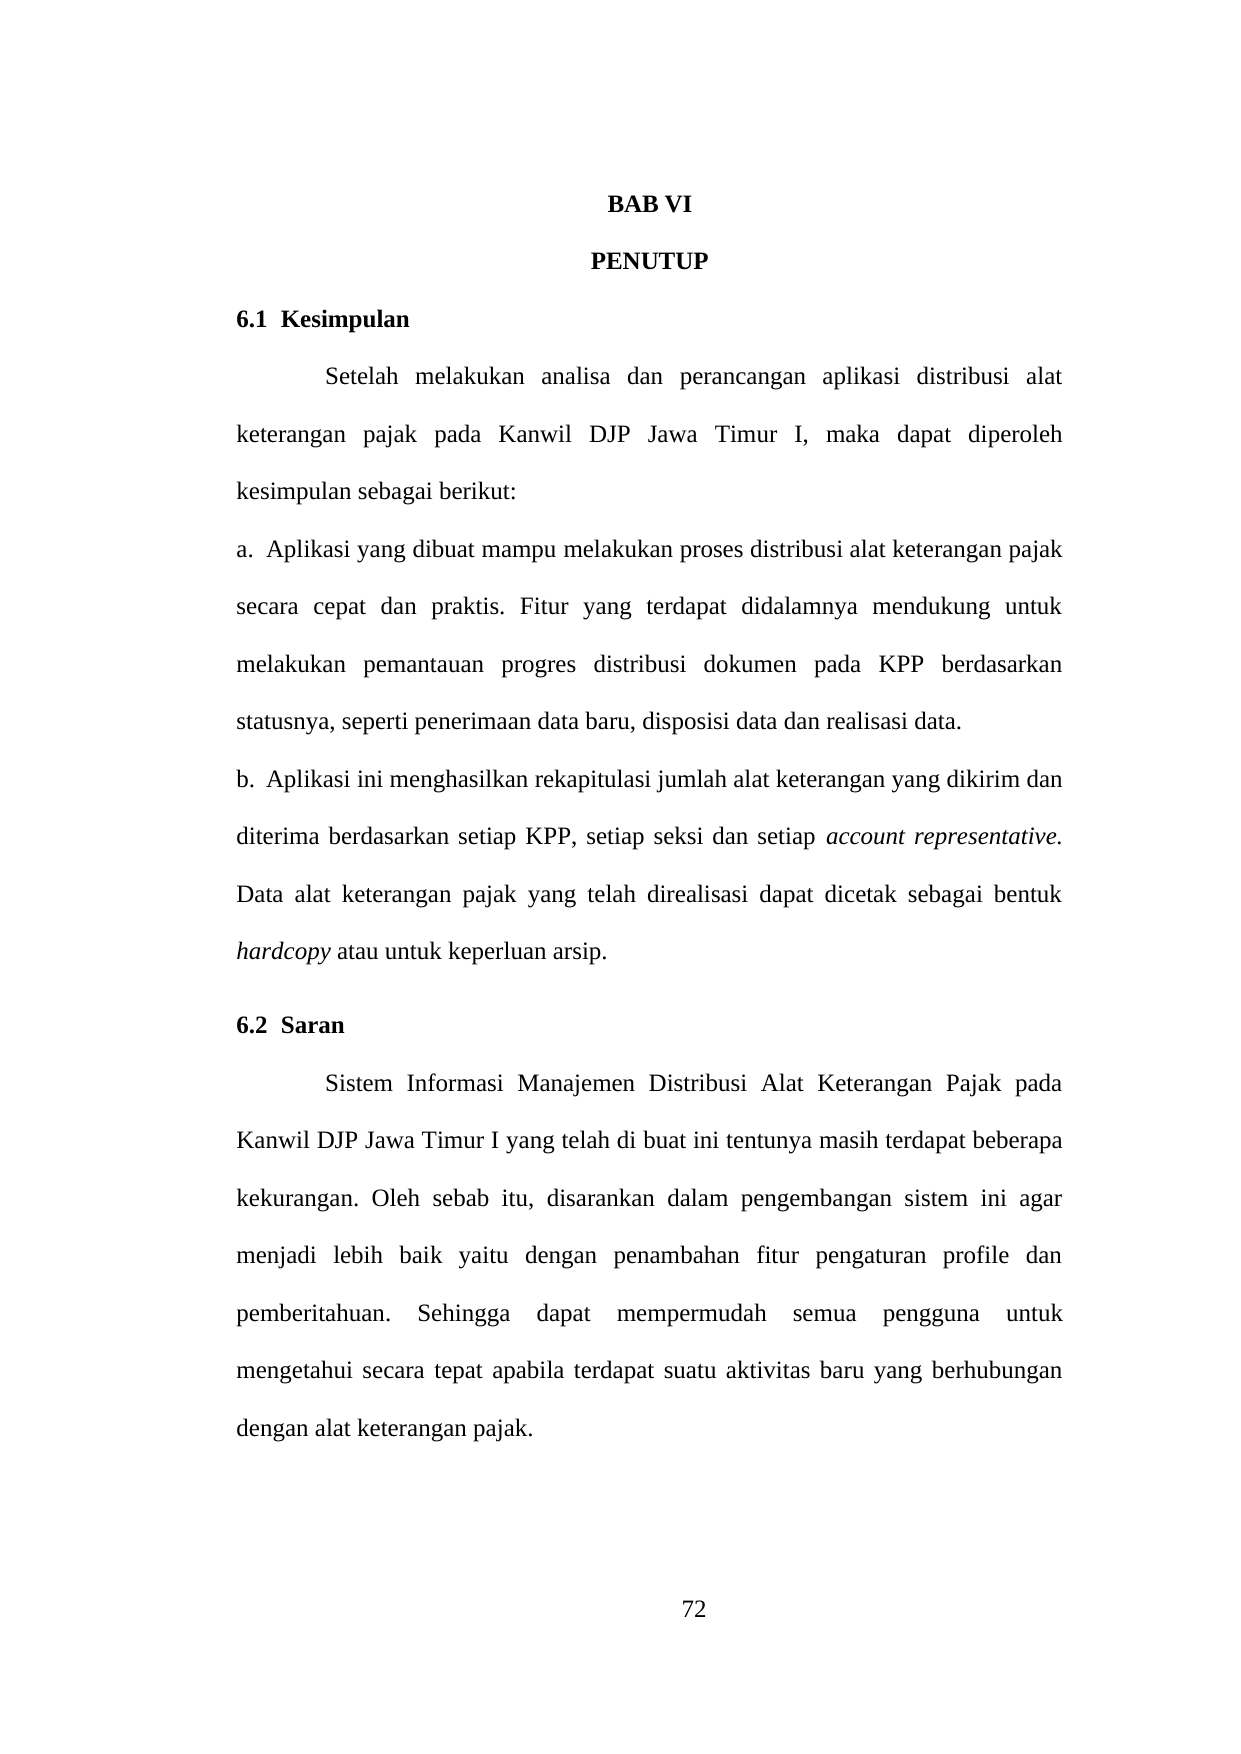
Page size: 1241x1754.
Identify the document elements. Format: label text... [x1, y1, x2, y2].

subtitle Kesimpulan [236, 304, 1063, 332]
subtitle Saran [236, 1010, 1063, 1039]
text Sistem Informasi Manajemen Distribusi Alat Keterangan Pajak pada Kanwil DJP Jawa Timur I yang telah di buat ini tentunya masih terdapat beberapa kekurangan. Oleh sebab itu, disarankan dalam pengembangan sistem ini agar menjadi lebih baik yaitu dengan penambahan fitur pengaturan profile dan pemberitahuan. Sehingga dapat mempermudah semua pengguna untuk mengetahui secara tepat apabila terdapat suatu aktivitas baru yang berhubungan dengan alat keterangan pajak. [236, 1068, 1063, 1442]
list Aplikasi ini menghasilkan rekapitulasi jumlah alat keterangan yang dikirim dan diterima berdasarkan setiap KPP, setiap seksi dan setiap account representative. Data alat keterangan pajak yang telah direalisasi dapat dicetak sebagai bentuk hardcopy atau untuk keperluan arsip. [236, 764, 1063, 965]
list Aplikasi yang dibuat mampu melakukan proses distribusi alat keterangan pajak secara cepat dan praktis. Fitur yang terdapat didalamnya mendukung untuk melakukan pemantauan progres distribusi dokumen pada KPP berdasarkan statusnya, seperti penerimaan data baru, disposisi data dan realisasi data. [236, 534, 1063, 735]
subtitle BAB VI PENUTUP [236, 189, 1063, 275]
text Setelah melakukan analisa dan perancangan aplikasi distribusi alat keterangan pajak pada Kanwil DJP Jawa Timur I, maka dapat diperoleh kesimpulan sebagai berikut: [236, 361, 1063, 505]
